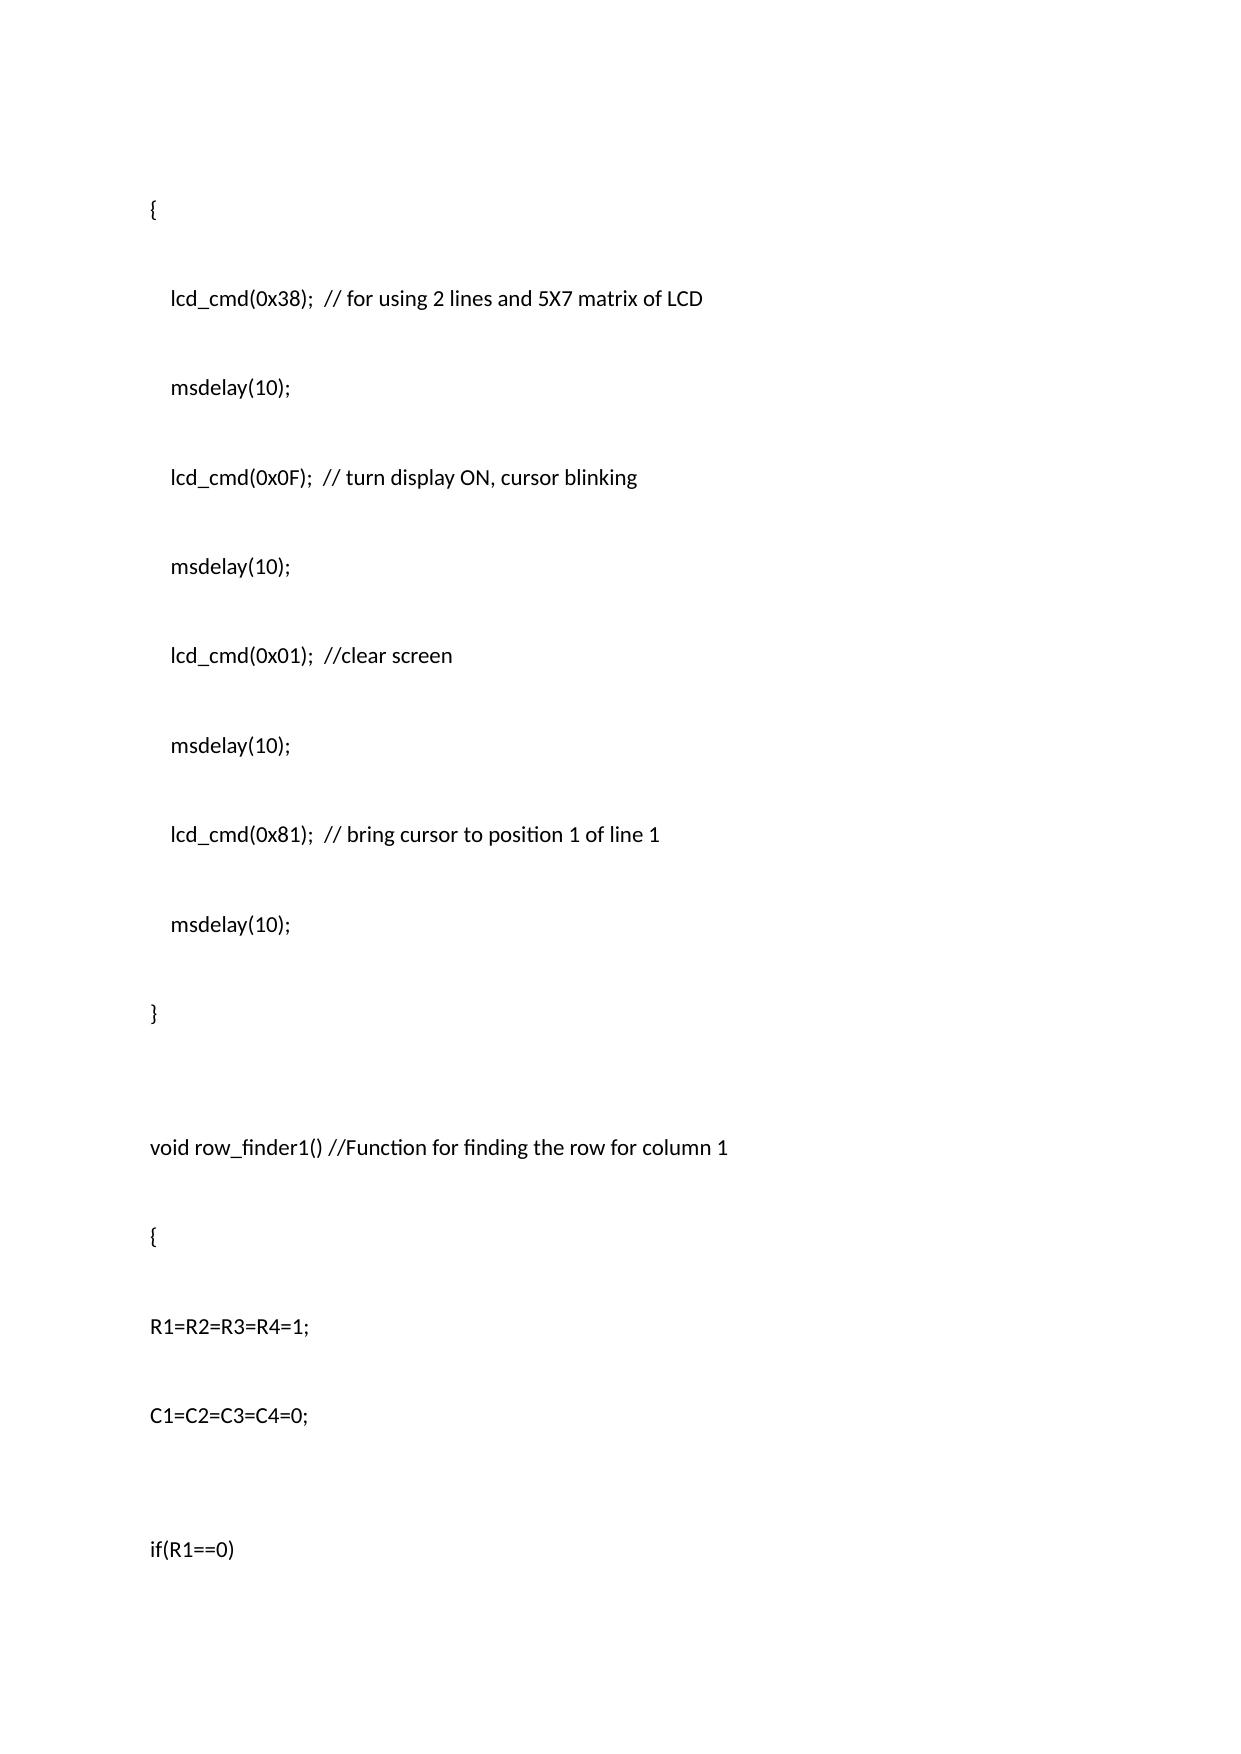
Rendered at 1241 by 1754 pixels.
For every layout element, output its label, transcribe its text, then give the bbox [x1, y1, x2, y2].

text void row_finder1() //Function for finding the row for column 1 [150, 1133, 1090, 1161]
text msdelay(10); [150, 731, 1090, 759]
text C1=C2=C3=C4=0; [150, 1401, 1090, 1429]
text msdelay(10); [150, 552, 1090, 580]
text lcd_cmd(0x0F); // turn display ON, cursor blinking [150, 463, 1090, 491]
text lcd_cmd(0x81); // bring cursor to position 1 of line 1 [150, 820, 1090, 848]
text msdelay(10); [150, 910, 1090, 938]
text { [150, 1222, 1090, 1251]
text lcd_cmd(0x01); //clear screen [150, 642, 1090, 669]
text msdelay(10); [150, 373, 1090, 401]
text lcd_cmd(0x38); // for using 2 lines and 5X7 matrix of LCD [150, 284, 1090, 312]
text } [150, 999, 1090, 1027]
text { [150, 195, 1090, 223]
text R1=R2=R3=R4=1; [150, 1312, 1090, 1340]
text if(R1==0) [150, 1535, 1090, 1563]
